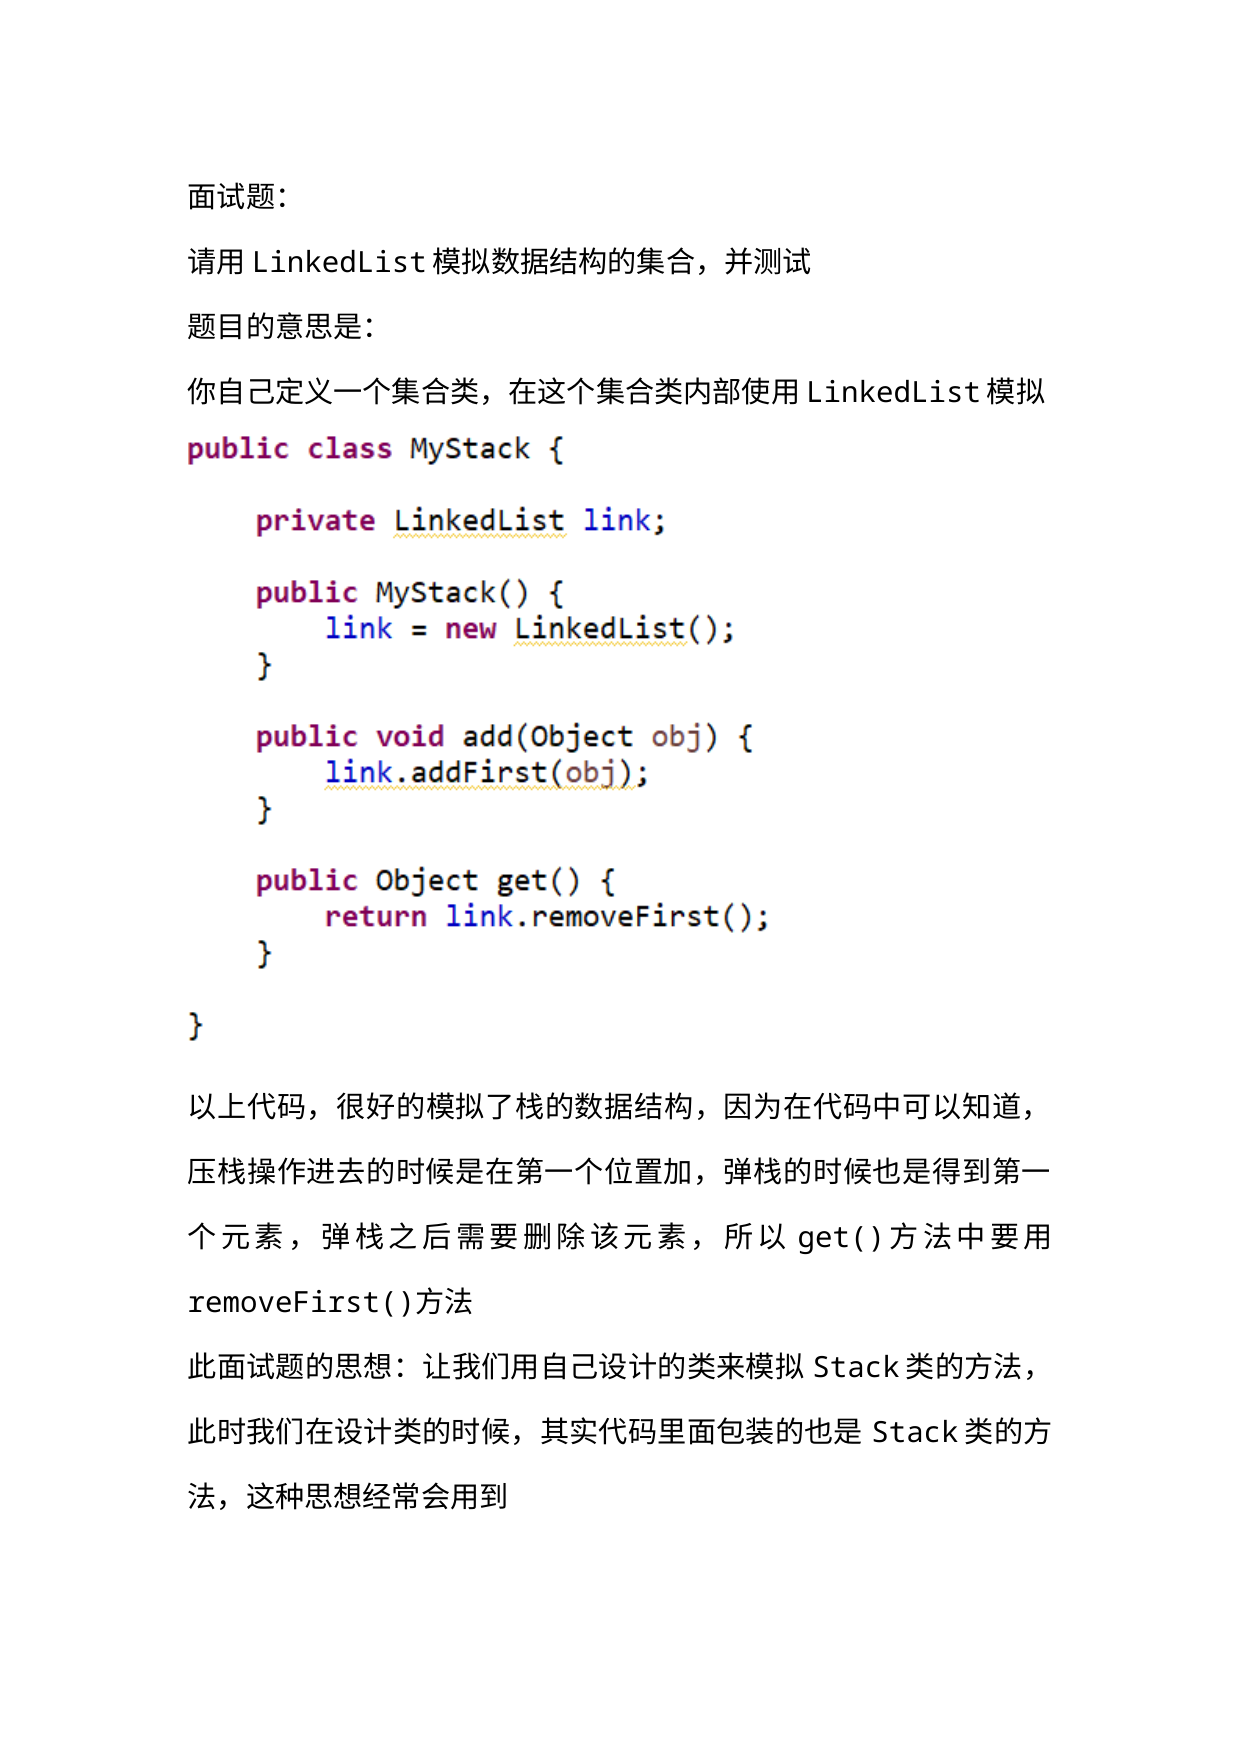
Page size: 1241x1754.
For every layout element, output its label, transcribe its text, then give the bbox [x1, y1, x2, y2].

text 此面试题的思想：让我们用自己设计的类来模拟Stack类的方法，此时我们在设计类的时候，其实代码里面包装的也是Stack类的方法，这种思想经常会用到 [187, 1332, 1053, 1527]
text 请用LinkedList模拟数据结构的集合，并测试 [187, 227, 1053, 292]
text 以上代码，很好的模拟了栈的数据结构，因为在代码中可以知道，压栈操作进去的时候是在第一个位置加，弹栈的时候也是得到第一个元素，弹栈之后需要删除该元素，所以get()方法中要用removeFirst()方法 [187, 1072, 1053, 1332]
text 你自己定义一个集合类，在这个集合类内部使用LinkedList模拟 [187, 357, 1053, 422]
picture [187, 422, 830, 1058]
text 面试题： [187, 162, 1053, 227]
text 题目的意思是： [187, 292, 1053, 357]
